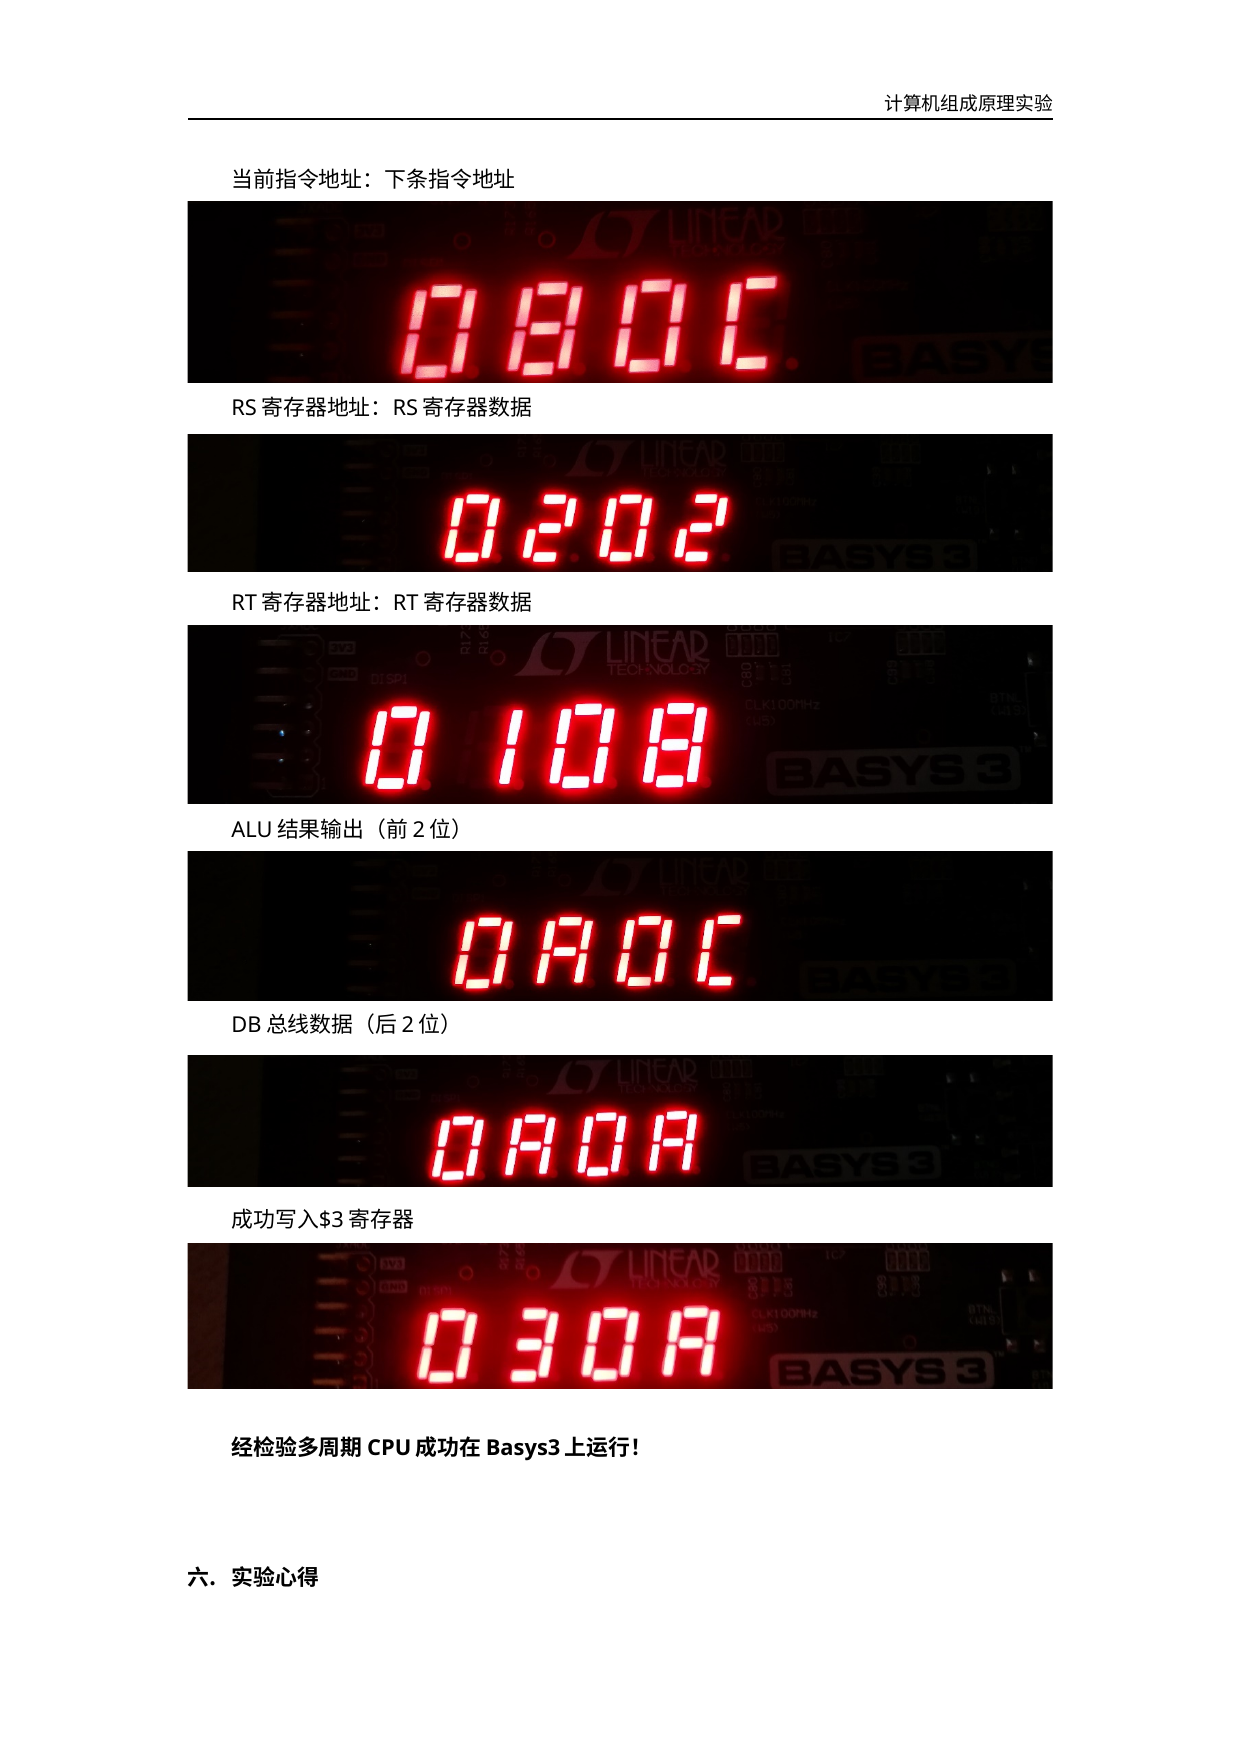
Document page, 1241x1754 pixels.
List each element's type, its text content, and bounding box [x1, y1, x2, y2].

picture [187, 201, 1053, 383]
text DB总线数据（后2位） [187, 1007, 1053, 1039]
text RS寄存器地址：RS寄存器数据 [187, 389, 1053, 422]
picture [187, 1055, 1053, 1187]
list 实验心得 [187, 1559, 1053, 1592]
text 成功写入$3寄存器 [187, 1202, 1053, 1234]
picture [187, 851, 1053, 1001]
picture [187, 1243, 1053, 1389]
text ALU结果输出（前2位） [187, 812, 1053, 844]
text 当前指令地址：下条指令地址 [187, 162, 1053, 194]
text RT寄存器地址：RT寄存器数据 [187, 584, 1053, 617]
picture [187, 625, 1053, 804]
picture [187, 434, 1053, 572]
text 经检验多周期CPU成功在Basys3上运行！ [187, 1429, 1053, 1462]
